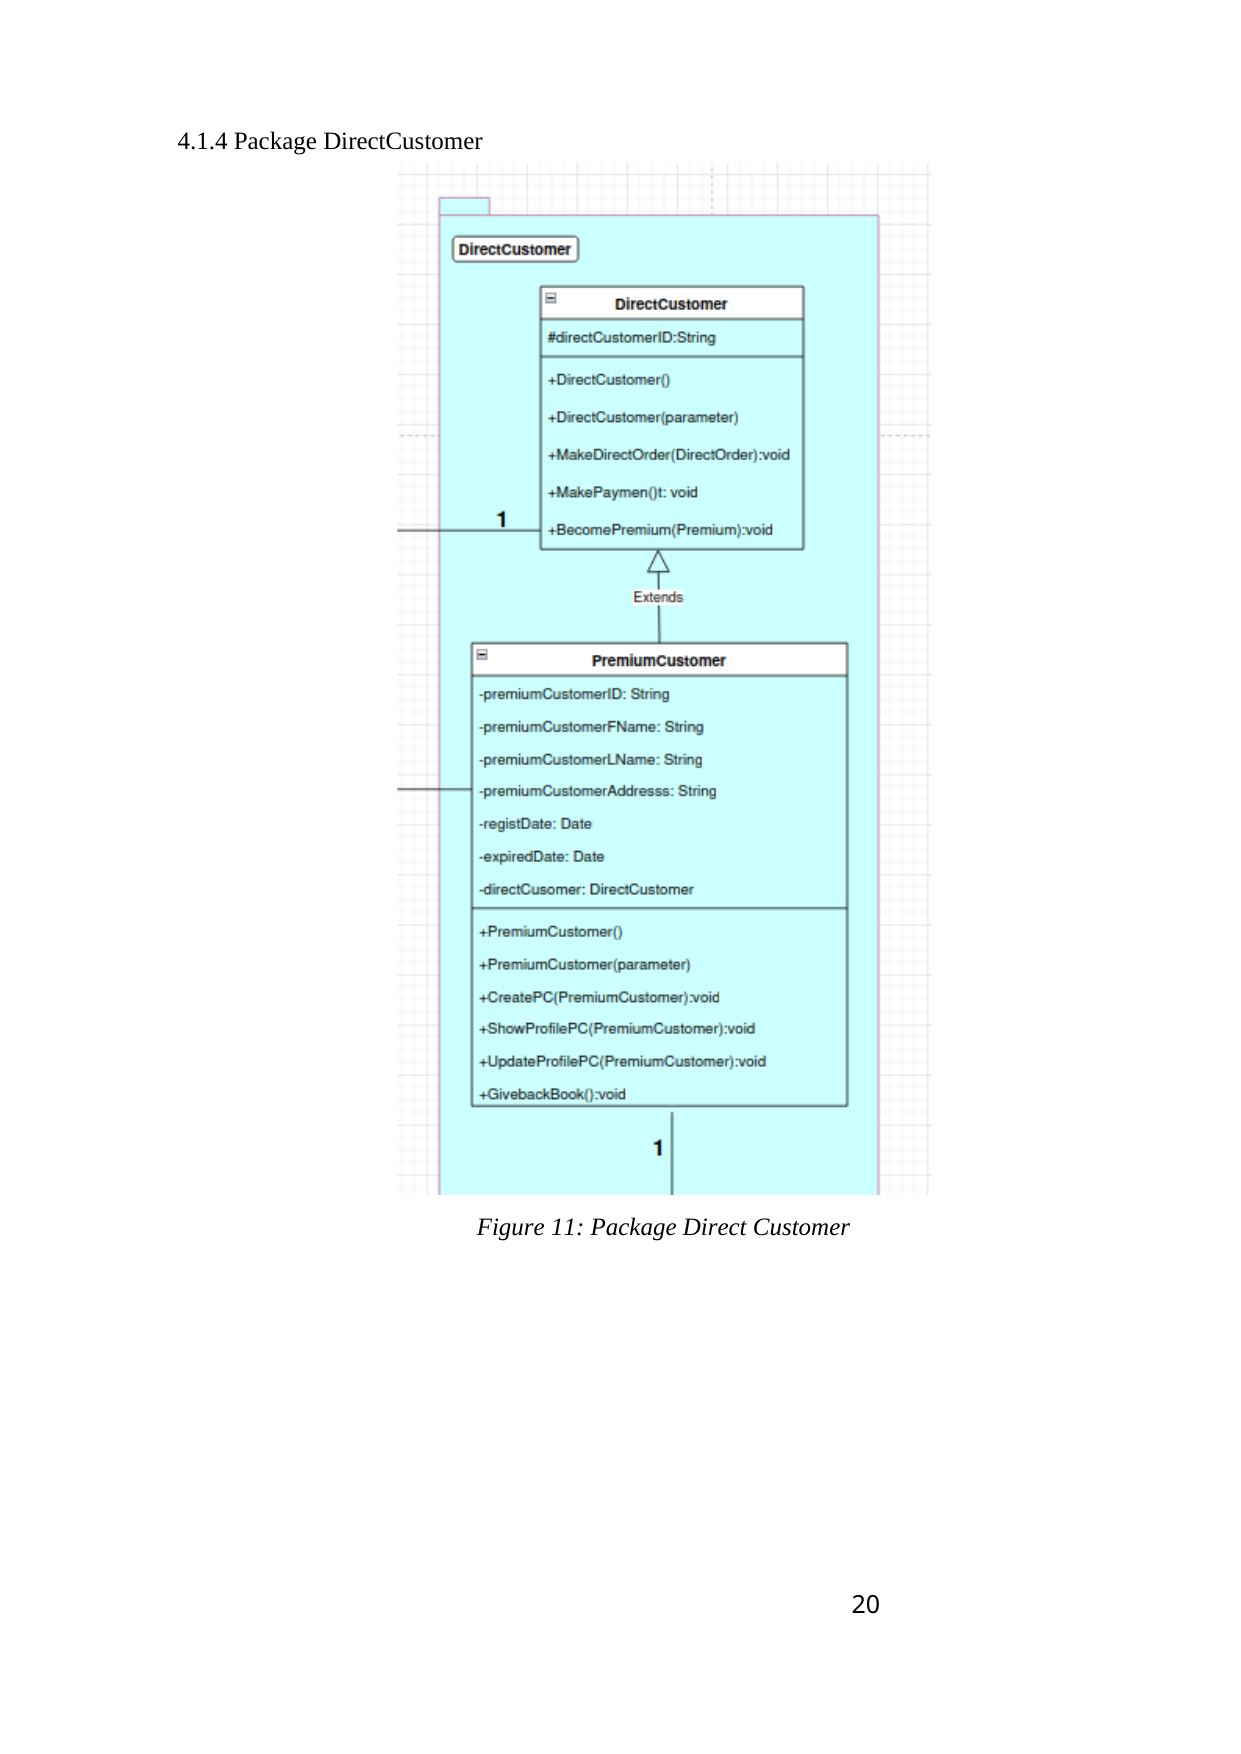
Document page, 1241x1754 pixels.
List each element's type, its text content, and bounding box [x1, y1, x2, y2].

picture [397, 163, 932, 1195]
text Figure 11: Package Direct Customer [177, 1212, 1152, 1241]
subtitle 4.1.4 Package DirectCustomer [177, 126, 1152, 155]
